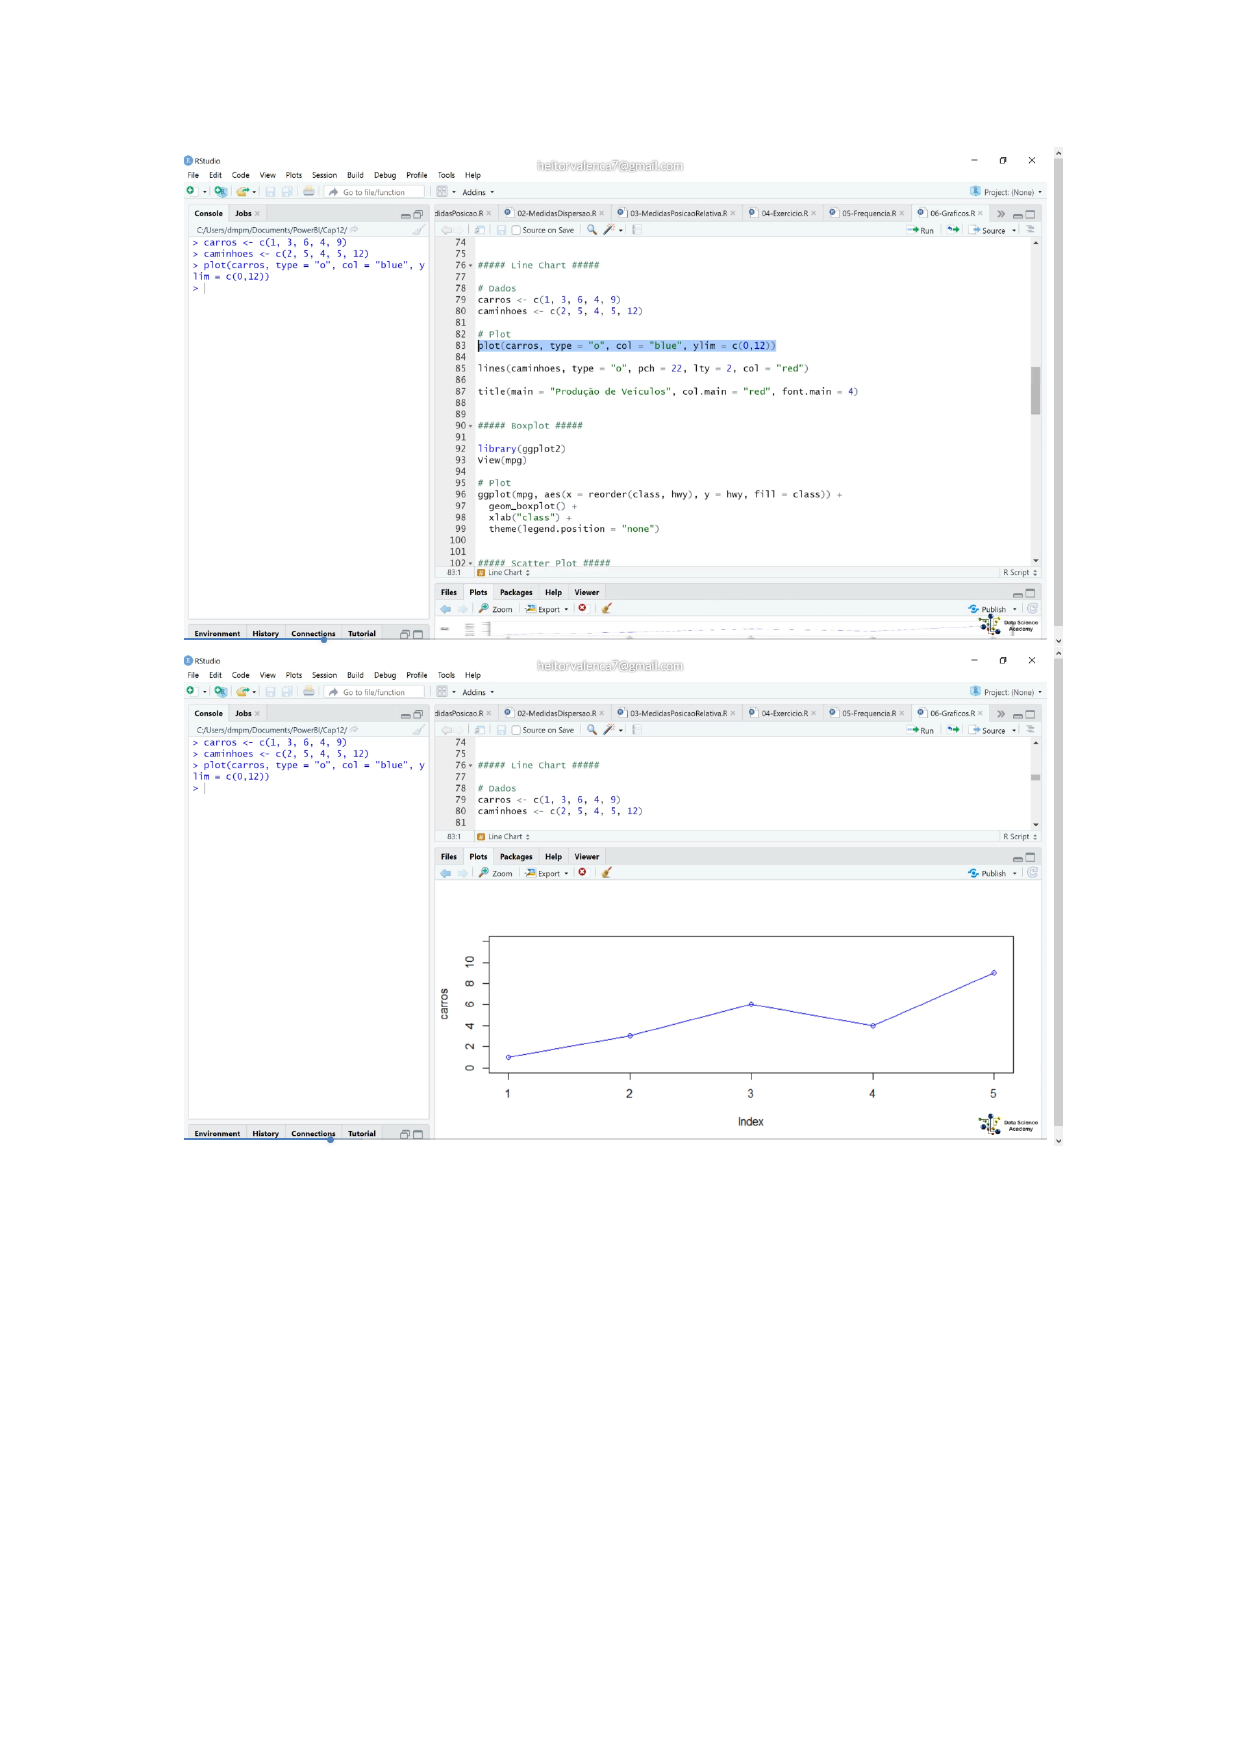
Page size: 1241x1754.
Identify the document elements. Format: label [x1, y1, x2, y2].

picture [177, 647, 1063, 1146]
picture [177, 147, 1063, 646]
